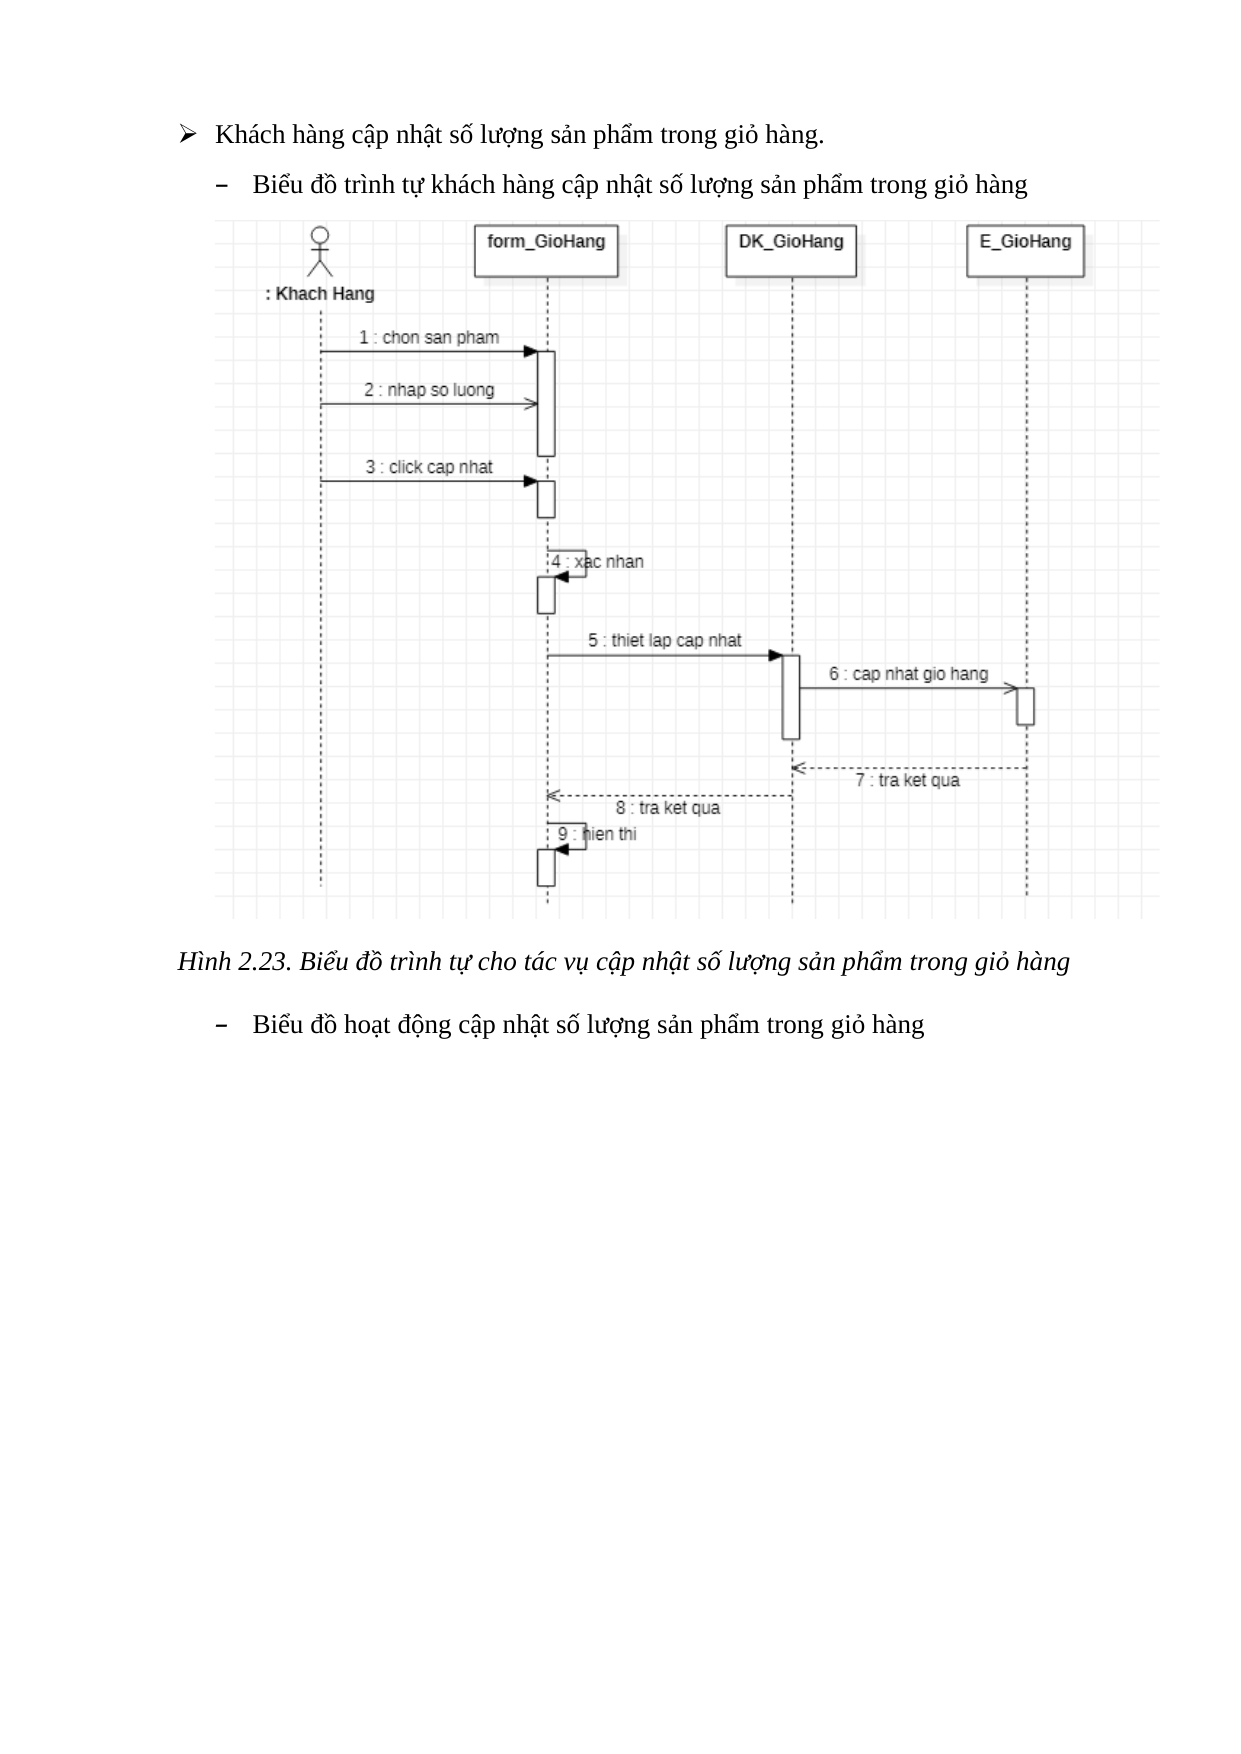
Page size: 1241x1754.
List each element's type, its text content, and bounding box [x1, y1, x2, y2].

list Biểu đồ hoạt động cập nhật số lượng sản phẩm trong giỏ hàng [215, 1004, 1122, 1041]
picture [214, 220, 1160, 919]
list Biểu đồ trình tự khách hàng cập nhật số lượng sản phẩm trong giỏ hàng [215, 165, 1122, 202]
list Khách hàng cập nhật số lượng sản phẩm trong giỏ hàng. [177, 118, 1122, 149]
